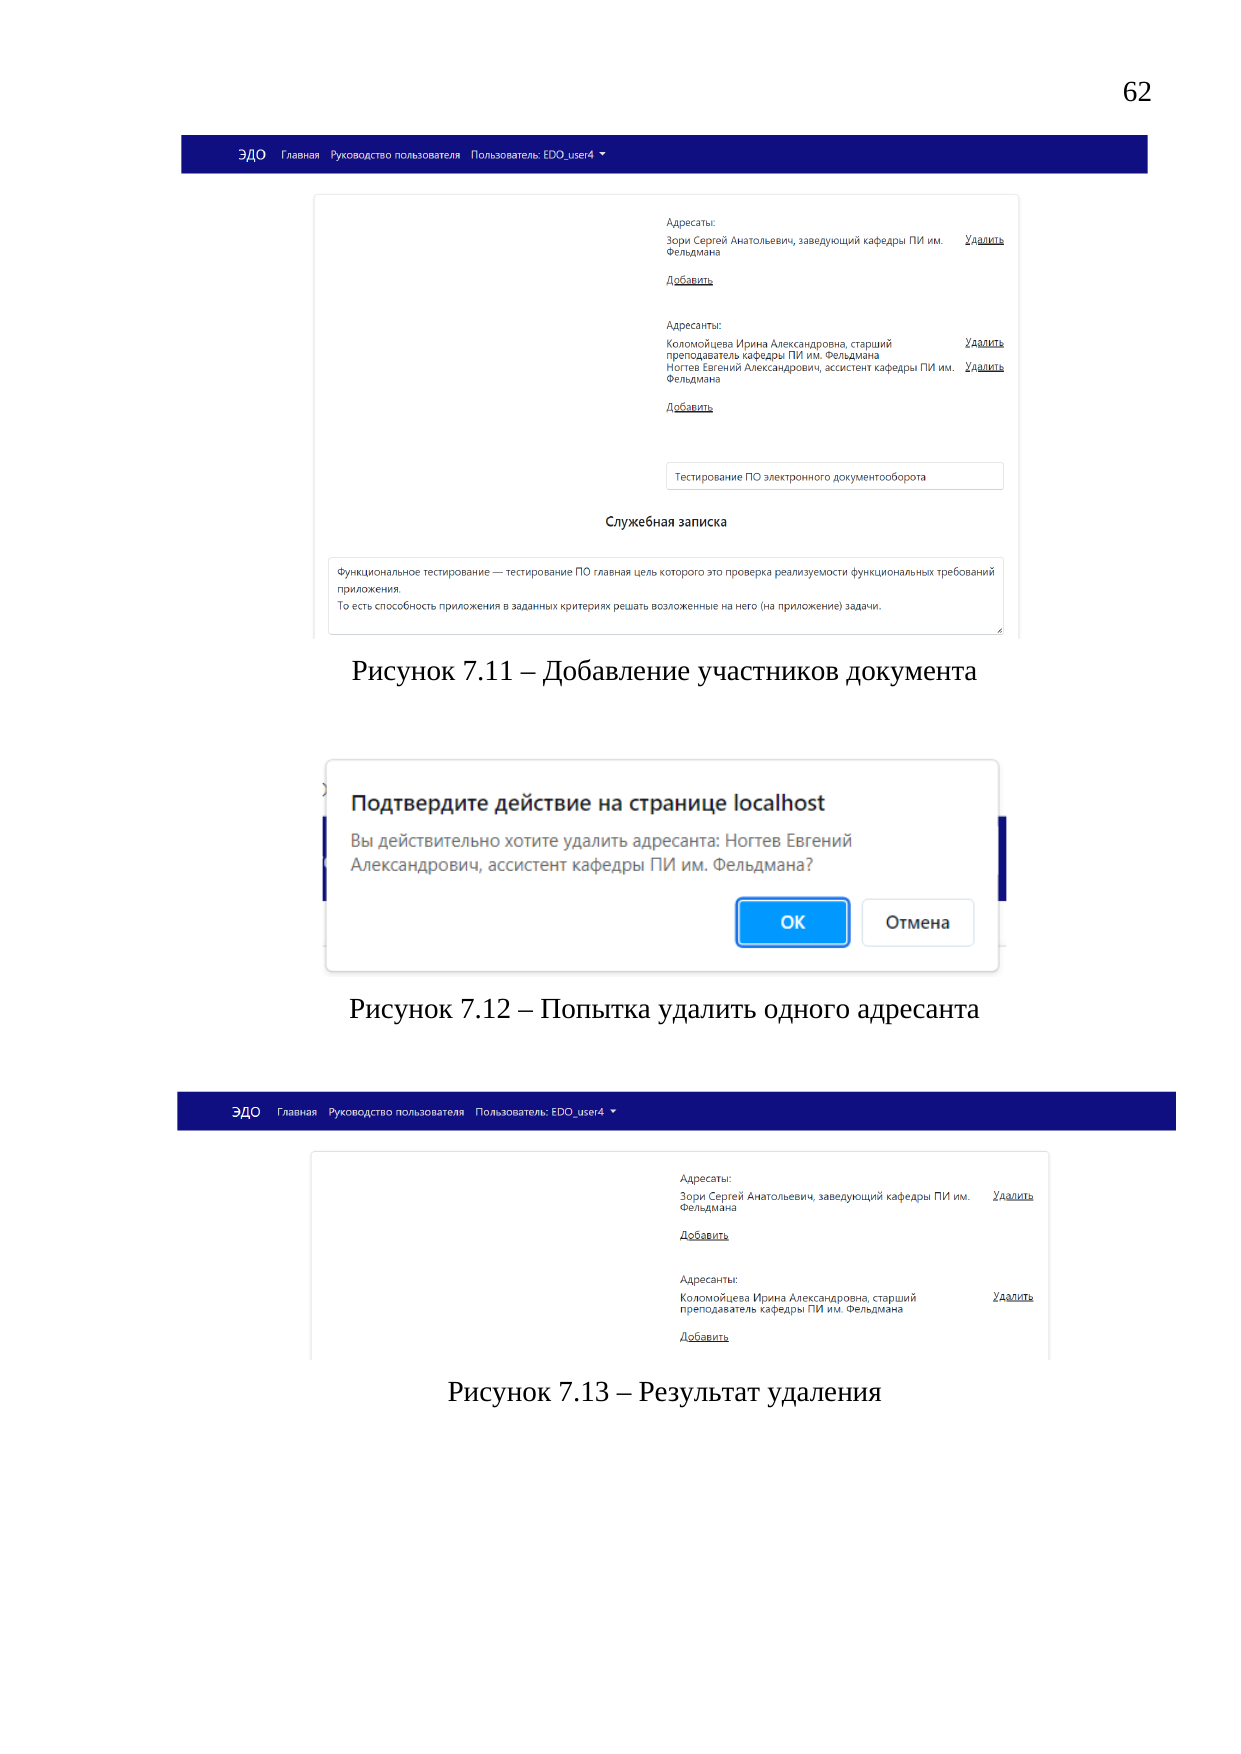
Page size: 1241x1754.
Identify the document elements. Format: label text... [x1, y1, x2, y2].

picture [177, 1091, 1176, 1360]
text Рисунок 7.11 – Добавление участников документа [177, 653, 1152, 687]
text Рисунок 7.13 – Результат удаления [177, 1374, 1152, 1407]
picture [181, 135, 1148, 639]
text Рисунок 7.12 – Попытка удалить одного адресанта [177, 991, 1152, 1024]
picture [322, 753, 1007, 977]
